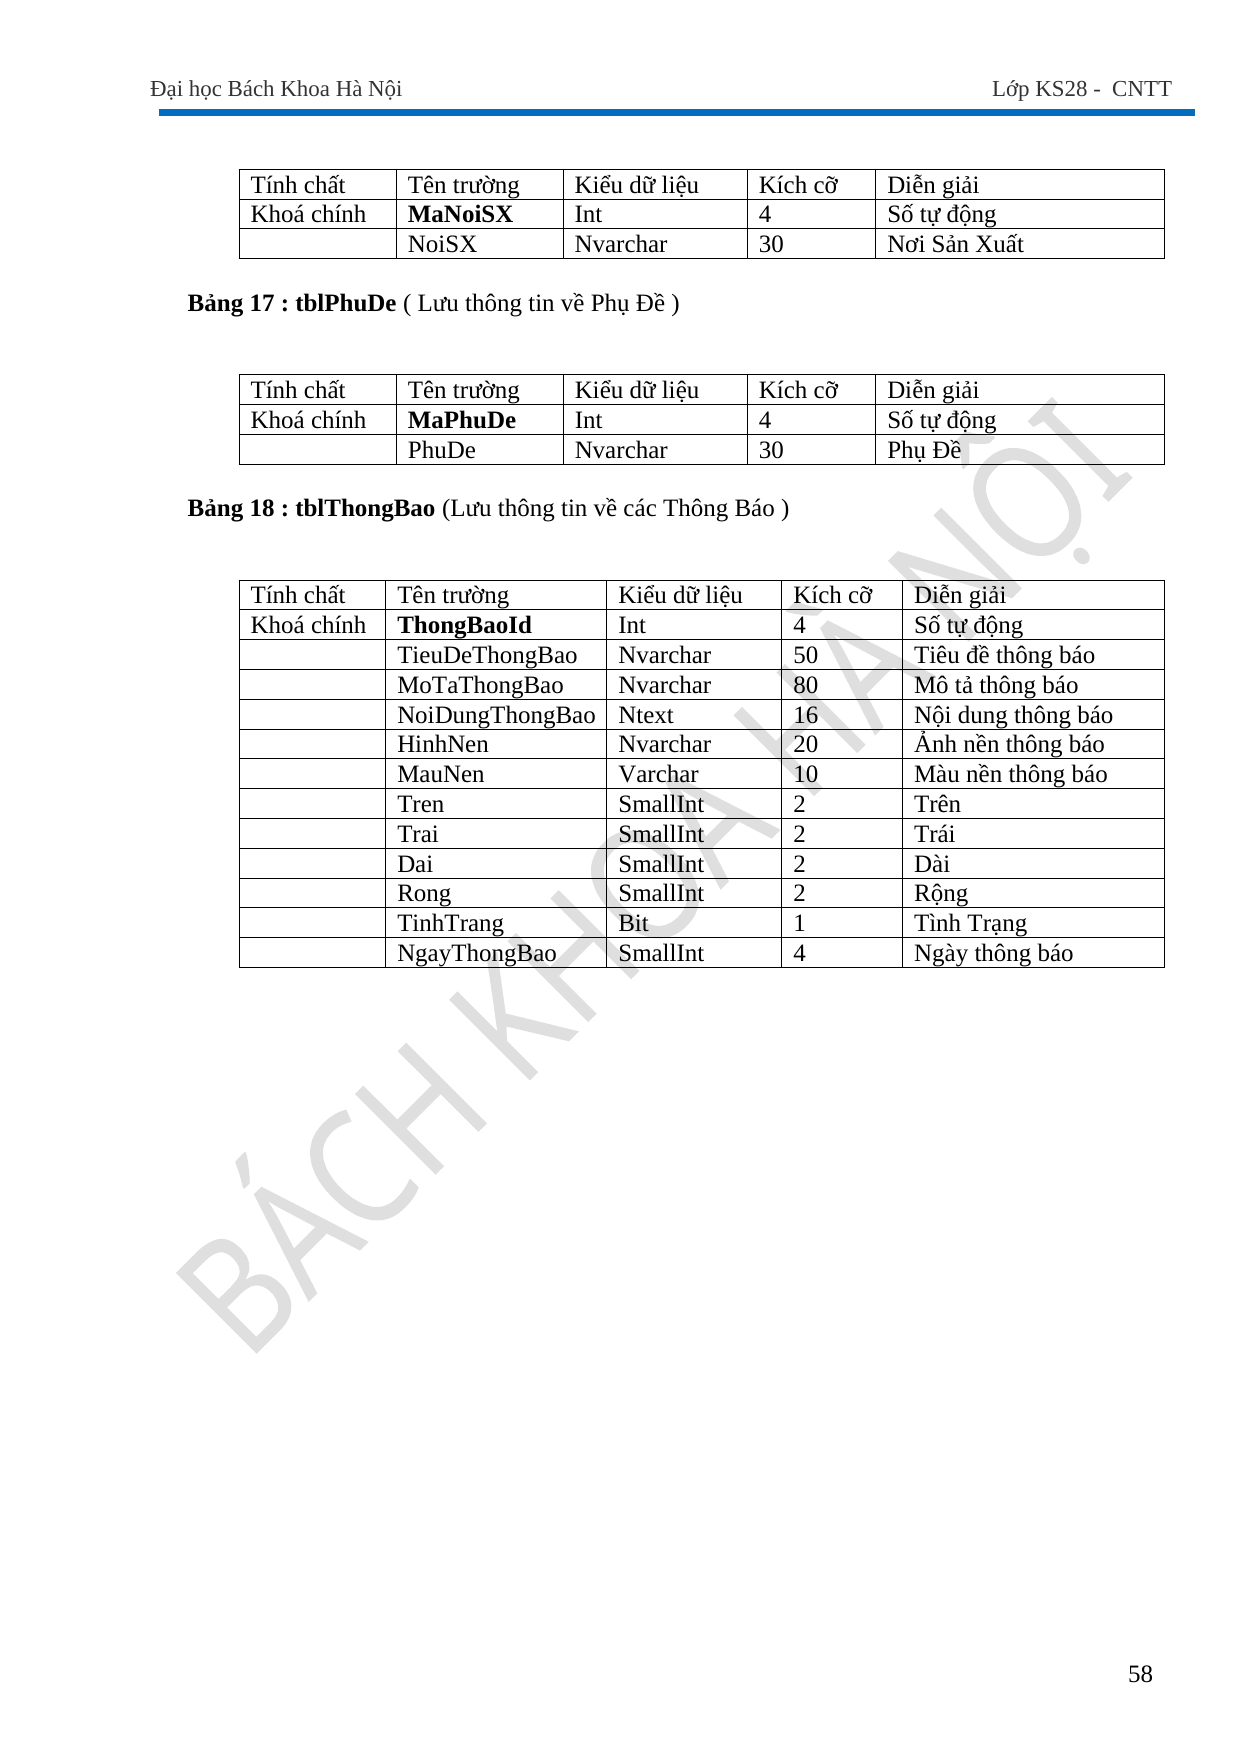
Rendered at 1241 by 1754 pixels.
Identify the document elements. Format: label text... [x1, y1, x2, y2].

table_cell Rộng [903, 879, 1164, 907]
table_cell SmallInt [607, 819, 781, 848]
table_cell 1 [782, 908, 902, 937]
table_cell Trai [386, 819, 606, 848]
table_header Kích cỡ [748, 375, 875, 404]
table_cell Ngày thông báo [903, 938, 1164, 967]
table_cell Nơi Sản Xuất [876, 229, 1164, 258]
table_cell SmallInt [607, 879, 781, 907]
table_cell 30 [748, 435, 875, 463]
table_cell Màu nền thông báo [903, 759, 1164, 788]
table_cell 50 [782, 640, 902, 669]
table_header Diễn giải [876, 375, 1164, 404]
table_cell Tren [386, 789, 606, 818]
table_header Diễn giải [903, 581, 1164, 609]
table_cell Ảnh nền thông báo [903, 730, 1164, 758]
table_cell 4 [748, 405, 875, 434]
table_cell 80 [782, 670, 902, 699]
table_cell Nội dung thông báo [903, 700, 1164, 728]
table_cell PhuDe [397, 435, 563, 463]
table_cell 2 [782, 819, 902, 848]
table_cell Nvarchar [607, 640, 781, 669]
table_cell SmallInt [607, 789, 781, 818]
table_cell 4 [782, 938, 902, 967]
table_cell TieuDeThongBao [386, 640, 606, 669]
table_cell TinhTrang [386, 908, 606, 937]
text Bảng 17 : tblPhuDe ( Lưu thông tin về Phụ Đề ) [187, 288, 1153, 317]
table_cell Trên [903, 789, 1164, 818]
table_cell [240, 670, 385, 699]
table_header Tính chất [240, 170, 396, 198]
table_header Tính chất [240, 375, 396, 404]
table_cell [240, 640, 385, 669]
table_cell [240, 759, 385, 788]
table_cell Trái [903, 819, 1164, 848]
table_cell 2 [782, 789, 902, 818]
table_header Kiểu dữ liệu [564, 375, 747, 404]
table_cell 30 [748, 229, 875, 258]
table_cell NoiSX [397, 229, 563, 258]
table_cell Ntext [607, 700, 781, 728]
table_cell 4 [748, 200, 875, 228]
table_cell SmallInt [607, 938, 781, 967]
table_cell Varchar [607, 759, 781, 788]
table_cell [240, 700, 385, 728]
table_cell ThongBaoId [386, 610, 606, 639]
table_cell 10 [782, 759, 902, 788]
table_cell Dài [903, 849, 1164, 877]
table_cell 2 [782, 849, 902, 877]
table_cell Nvarchar [607, 730, 781, 758]
table_cell MauNen [386, 759, 606, 788]
table_cell 4 [782, 610, 902, 639]
table_cell Dai [386, 849, 606, 877]
table_cell NgayThongBao [386, 938, 606, 967]
table_cell Bit [607, 908, 781, 937]
table_cell [240, 730, 385, 758]
table_cell MoTaThongBao [386, 670, 606, 699]
table_cell Tình Trạng [903, 908, 1164, 937]
table_cell Phụ Đề [876, 435, 1164, 463]
table_cell [240, 229, 396, 258]
table_cell Int [607, 610, 781, 639]
table_cell Số tự động [876, 200, 1164, 228]
table_cell Tiêu đề thông báo [903, 640, 1164, 669]
table_cell MaNoiSX [397, 200, 563, 228]
table_cell Khoá chính [240, 610, 385, 639]
table_header Tên trường [386, 581, 606, 609]
text Bảng 18 : tblThongBao (Lưu thông tin về các Thông Báo ) [187, 493, 1153, 522]
table_header Tính chất [240, 581, 385, 609]
table_cell [240, 849, 385, 877]
table_cell Nvarchar [564, 229, 747, 258]
table_cell Int [564, 405, 747, 434]
table_cell 20 [782, 730, 902, 758]
table_header Tên trường [397, 375, 563, 404]
table_cell MaPhuDe [397, 405, 563, 434]
table_cell Nvarchar [564, 435, 747, 463]
table_cell Mô tả thông báo [903, 670, 1164, 699]
table_cell SmallInt [607, 849, 781, 877]
table_cell [240, 789, 385, 818]
table_cell [240, 879, 385, 907]
table_header Tên trường [397, 170, 563, 198]
table_cell Rong [386, 879, 606, 907]
table_header Kiểu dữ liệu [564, 170, 747, 198]
table_cell [240, 819, 385, 848]
table_cell Khoá chính [240, 200, 396, 228]
table_cell 2 [782, 879, 902, 907]
table_header Kích cỡ [782, 581, 902, 609]
table_header Kiểu dữ liệu [607, 581, 781, 609]
table_header Diễn giải [876, 170, 1164, 198]
table_cell Int [564, 200, 747, 228]
table_cell [240, 938, 385, 967]
table_cell Số tự động [903, 610, 1164, 639]
table_header Kích cỡ [748, 170, 875, 198]
table_cell NoiDungThongBao [386, 700, 606, 728]
table_cell Nvarchar [607, 670, 781, 699]
table_cell HinhNen [386, 730, 606, 758]
table_cell Khoá chính [240, 405, 396, 434]
table_cell 16 [782, 700, 902, 728]
table_cell Số tự động [876, 405, 1164, 434]
table_cell [240, 435, 396, 463]
table_cell [240, 908, 385, 937]
